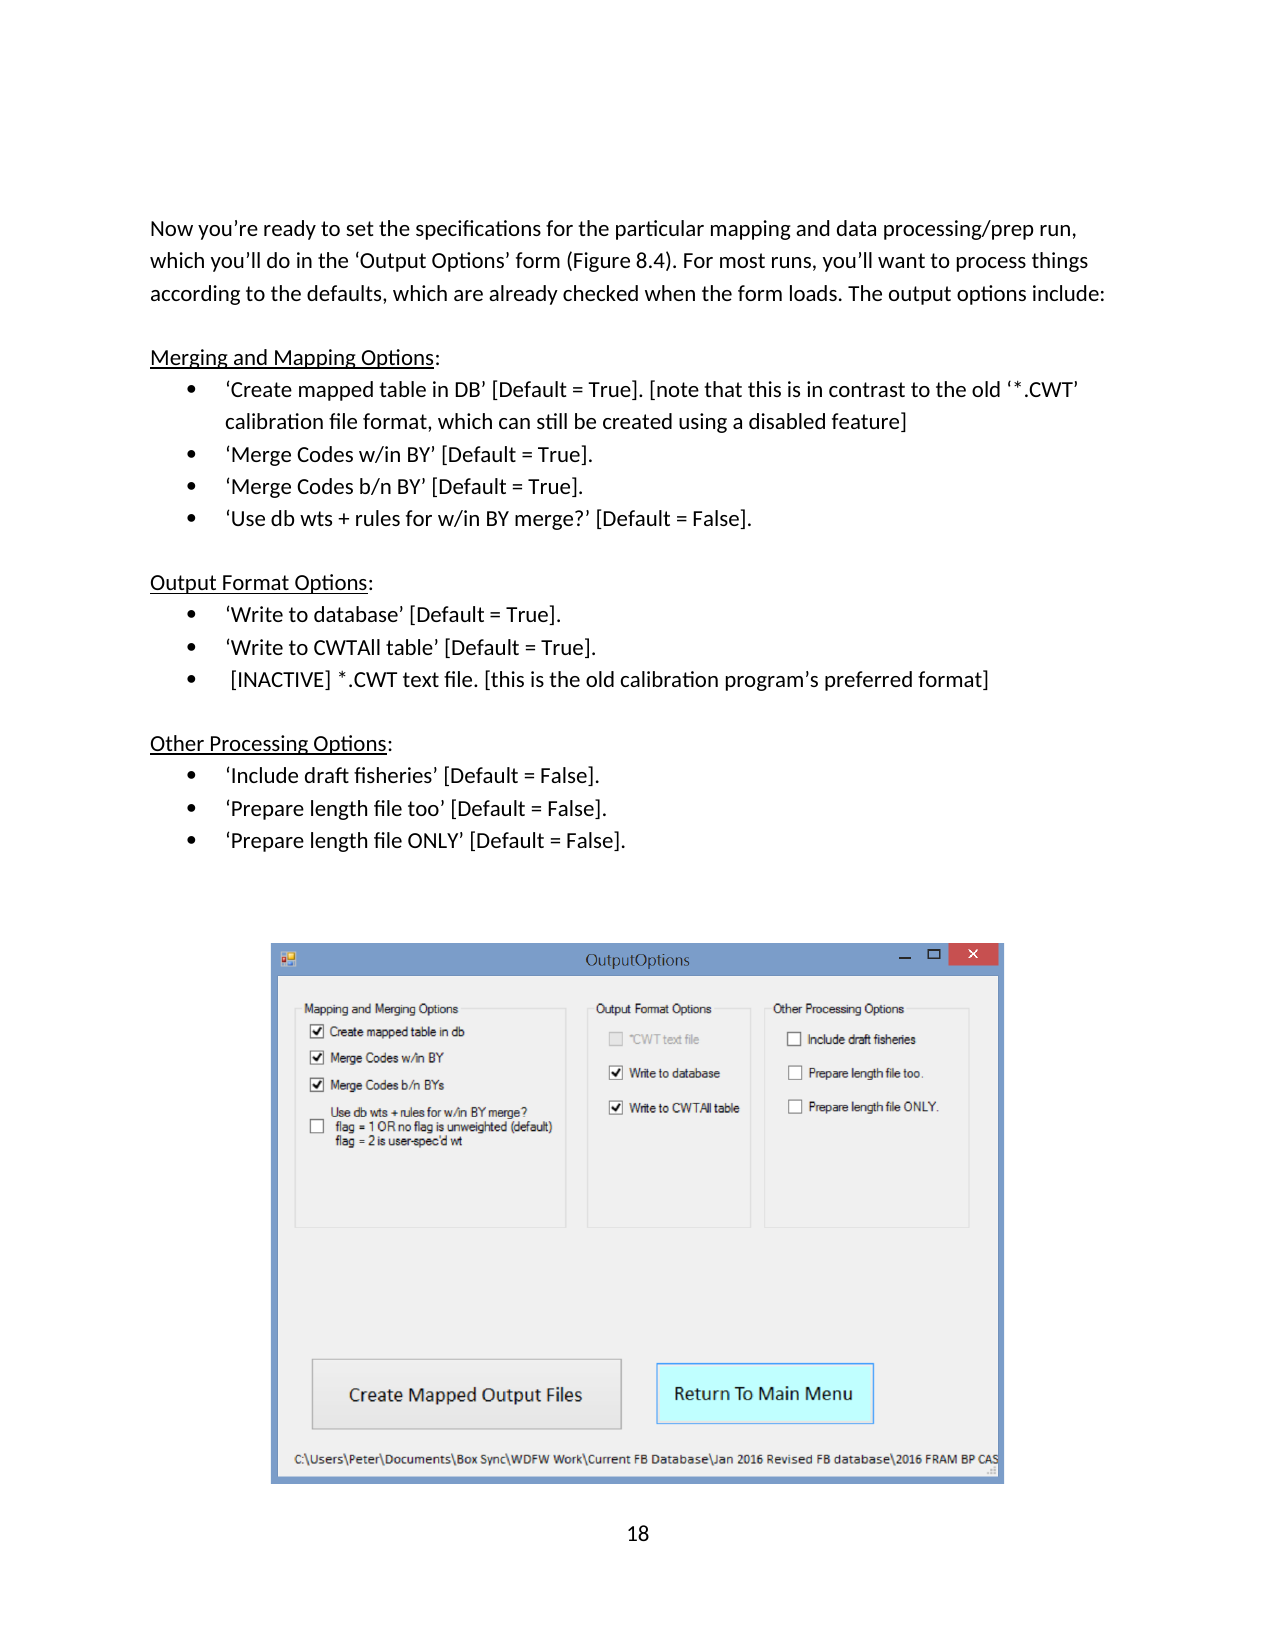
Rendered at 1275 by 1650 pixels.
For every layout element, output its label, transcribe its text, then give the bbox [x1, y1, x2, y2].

text Now you’re ready to set the specifications for the particular mapping and data processing/prep run, which you’ll do in the ‘Output Options’ form (Figure 8.4). For most runs, you’ll want to process things according to the defaults, which are already checked when the form loads. The output options include: [150, 214, 1125, 307]
list ‘Prepare length file too’ [Default = False]. [187, 794, 1125, 822]
text Other Processing Options: [150, 729, 1125, 757]
list ‘Create mapped table in DB’ [Default = True]. [note that this is in contrast to the old ‘*.CWT’ calibration file format, which can still be created using a disabled feature] [187, 375, 1125, 436]
list ‘Write to database’ [Default = True]. [187, 601, 1125, 629]
list ‘Use db wts + rules for w/in BY merge?’ [Default = False]. [187, 504, 1125, 532]
list ‘Merge Codes w/in BY’ [Default = True]. [187, 440, 1125, 468]
text Output Format Options: [150, 568, 1125, 596]
text Merging and Mapping Options: [150, 343, 1125, 371]
picture [270, 943, 1005, 1484]
list ‘Merge Codes b/n BY’ [Default = True]. [187, 472, 1125, 500]
list [INACTIVE] *.CWT text file. [this is the old calibration program’s preferred format] [187, 665, 1125, 693]
list ‘Write to CWTAll table’ [Default = True]. [187, 633, 1125, 661]
list ‘Prepare length file ONLY’ [Default = False]. [187, 826, 1125, 854]
list ‘Include draft fisheries’ [Default = False]. [187, 762, 1125, 789]
